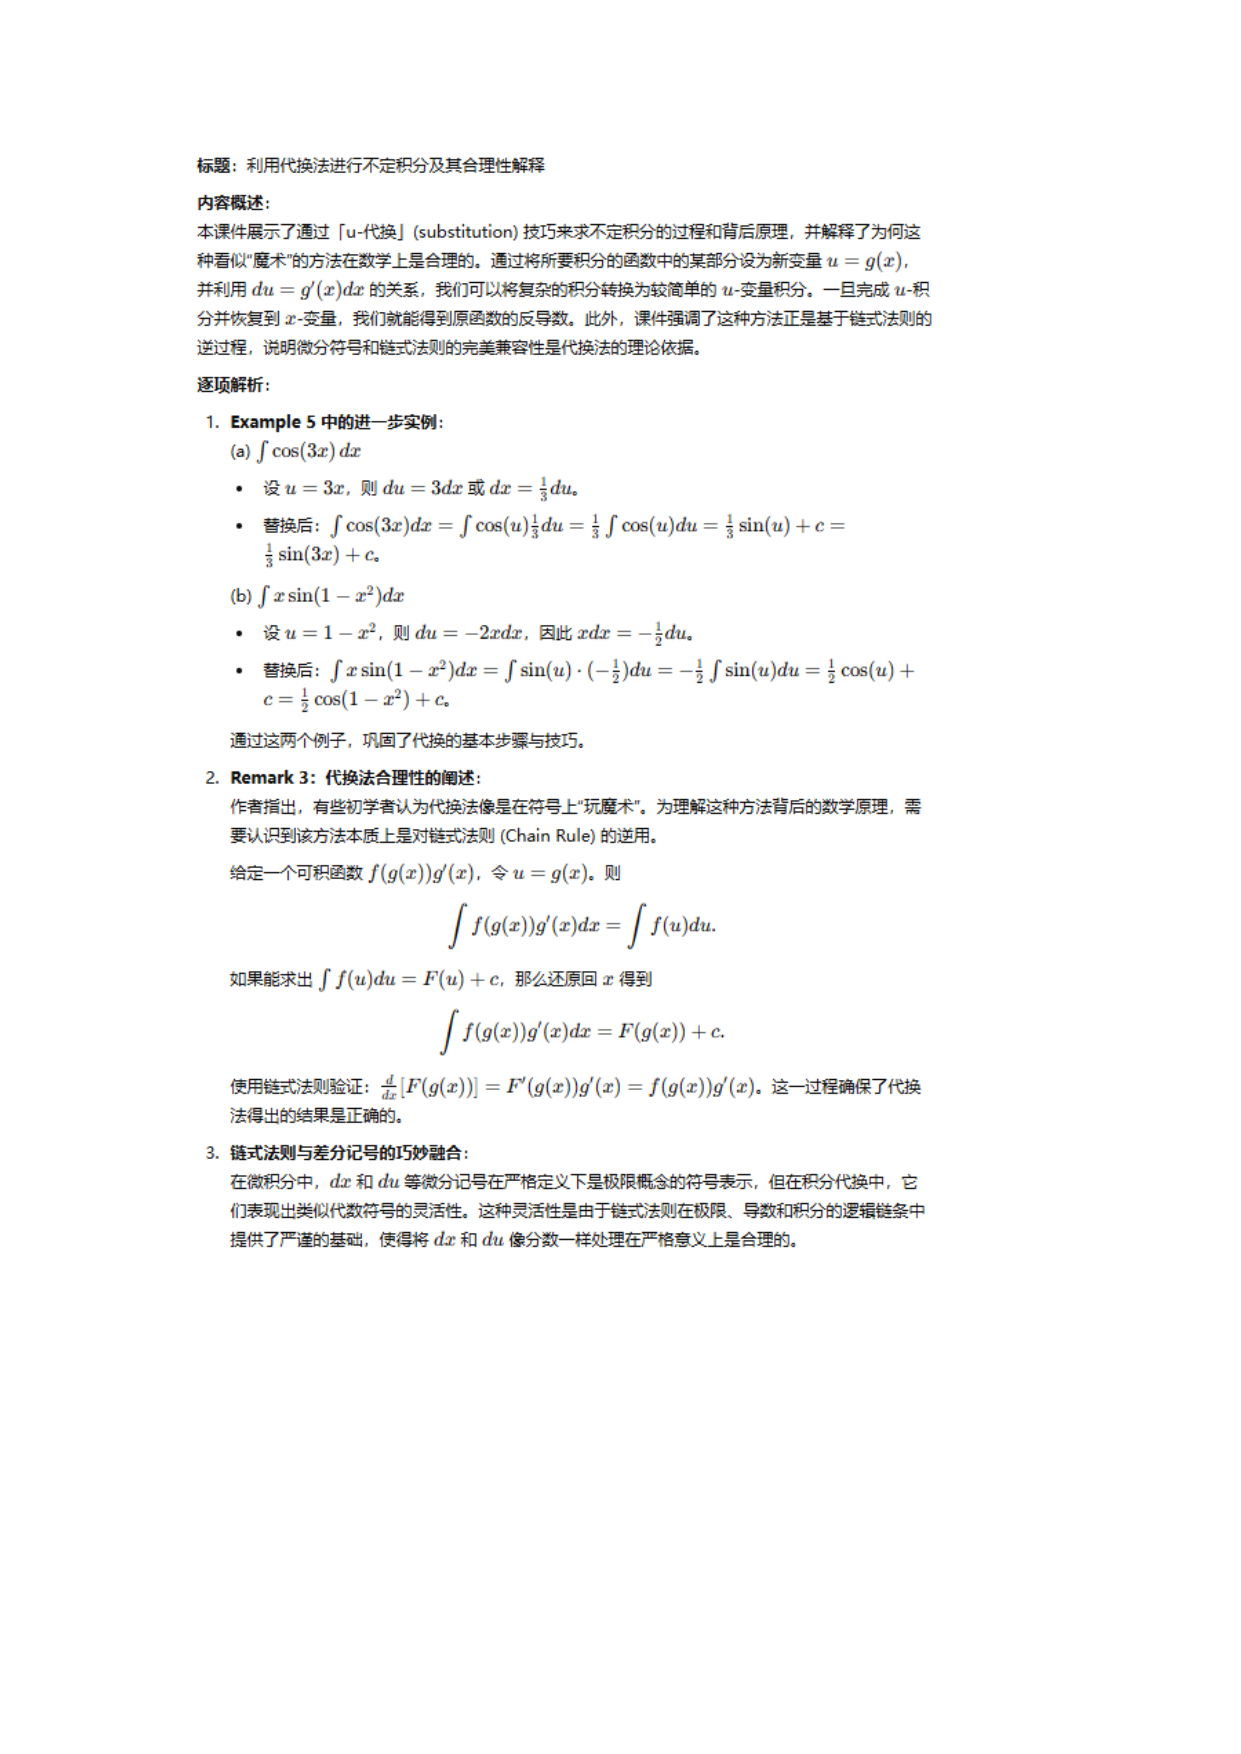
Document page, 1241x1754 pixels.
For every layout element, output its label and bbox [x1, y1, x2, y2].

picture [187, 152, 1053, 1261]
